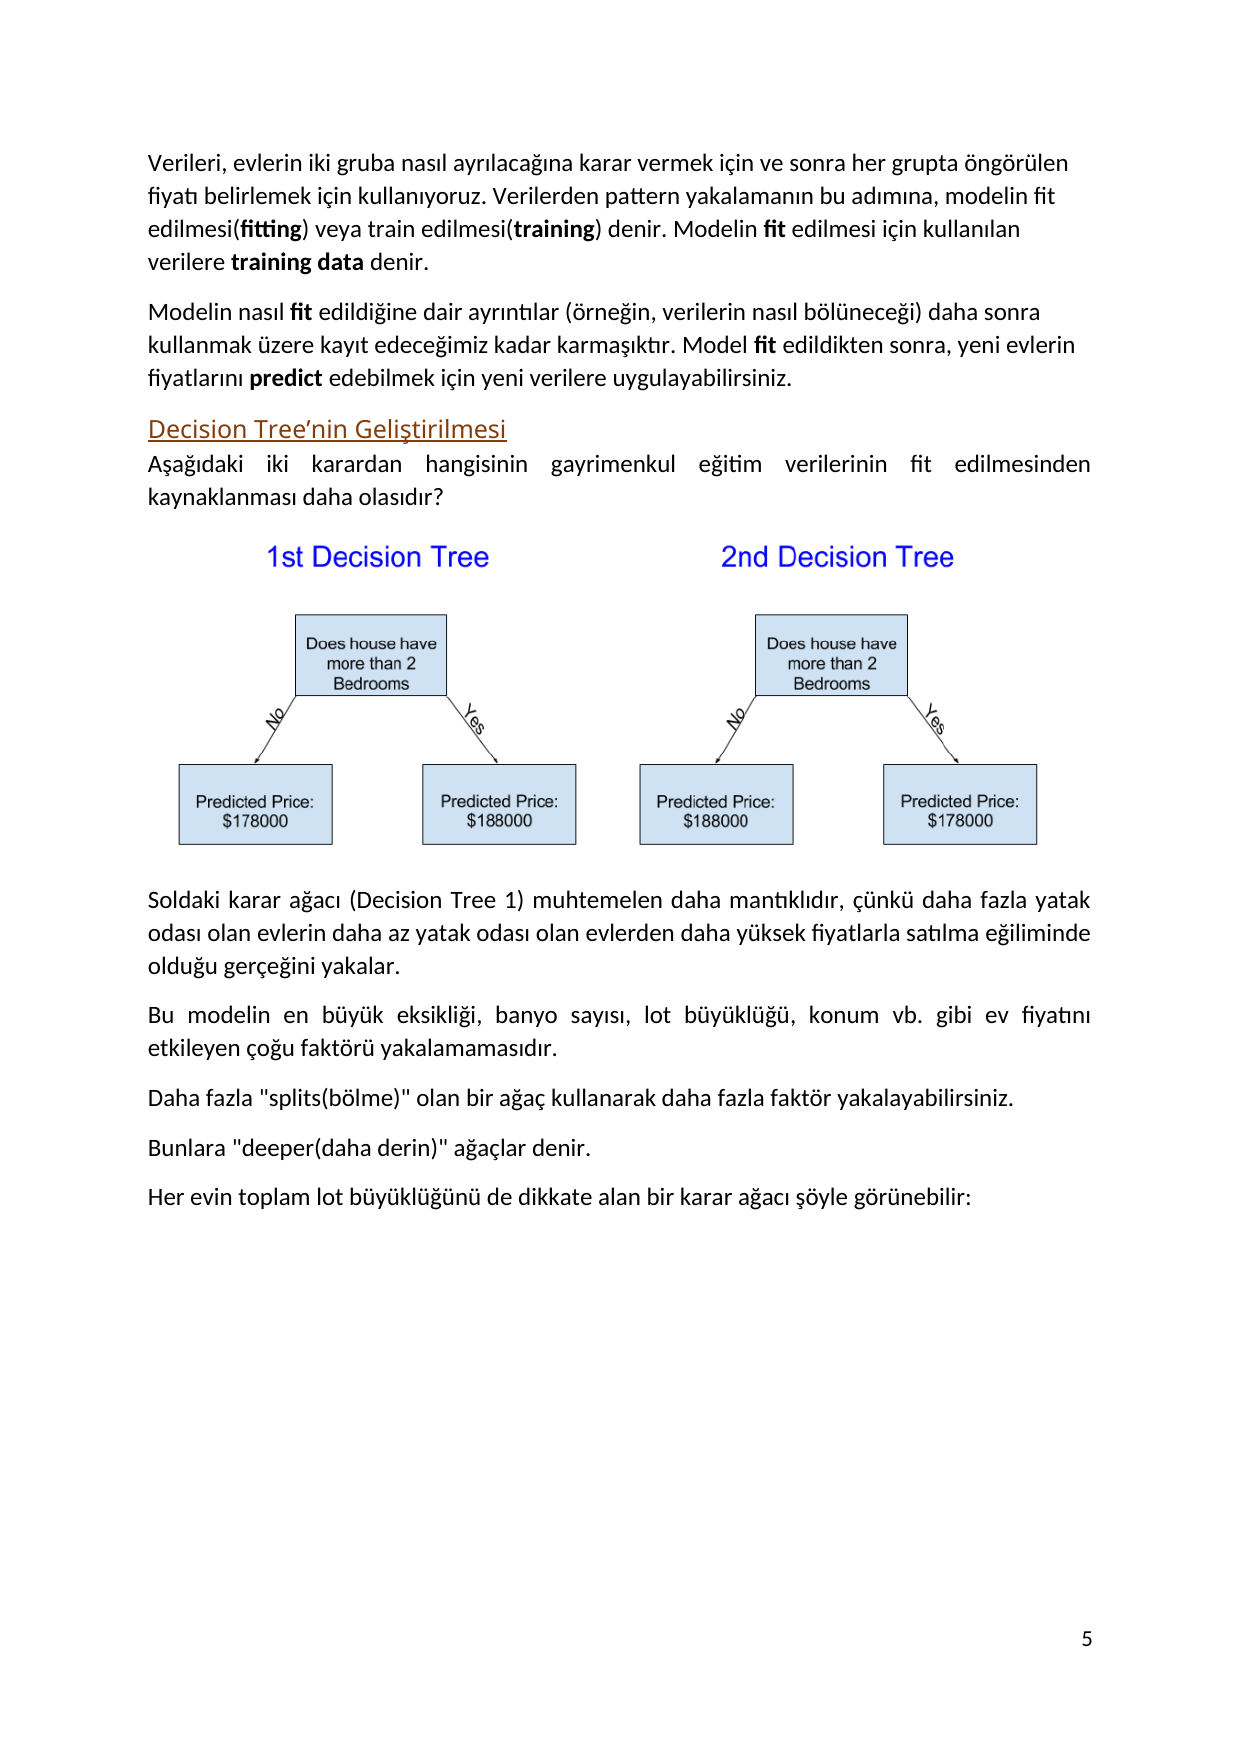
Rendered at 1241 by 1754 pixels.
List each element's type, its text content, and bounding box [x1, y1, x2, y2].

picture [147, 530, 1093, 866]
text Her evin toplam lot büyüklüğünü de dikkate alan bir karar ağacı şöyle görünebilir: [148, 1181, 1093, 1212]
text Bu modelin en büyük eksikliği, banyo sayısı, lot büyüklüğü, konum vb. gibi ev fiyatını etkileyen çoğu faktörü yakalamamasıdır. [148, 1000, 1093, 1063]
text Daha fazla "splits(bölme)" olan bir ağaç kullanarak daha fazla faktör yakalayabilirsiniz. [148, 1082, 1093, 1113]
text Decision Tree’nin Geliştirilmesi [148, 411, 1093, 445]
text Aşağıdaki iki karardan hangisinin gayrimenkul eğitim verilerinin fit edilmesinden kaynaklanması daha olasıdır? [148, 448, 1093, 512]
text Modelin nasıl fit edildiğine dair ayrıntılar (örneğin, verilerin nasıl bölüneceği) daha sonra kullanmak üzere kayıt edeceğimiz kadar karmaşıktır. Model fit edildikten sonra, yeni evlerin fiyatlarını predict edebilmek için yeni verilere uygulayabilirsiniz. [148, 296, 1093, 392]
text Verileri, evlerin iki gruba nasıl ayrılacağına karar vermek için ve sonra her grupta öngörülen fiyatı belirlemek için kullanıyoruz. Verilerden pattern yakalamanın bu adımına, modelin fit edilmesi(fitting) veya train edilmesi(training) denir. Modelin fit edilmesi için kullanılan verilere training data denir. [148, 148, 1093, 277]
text Soldaki karar ağacı (Decision Tree 1) muhtemelen daha mantıklıdır, çünkü daha fazla yatak odası olan evlerin daha az yatak odası olan evlerden daha yüksek fiyatlarla satılma eğiliminde olduğu gerçeğini yakalar. [148, 884, 1093, 981]
text Bunlara "deeper(daha derin)" ağaçlar denir. [148, 1132, 1093, 1162]
